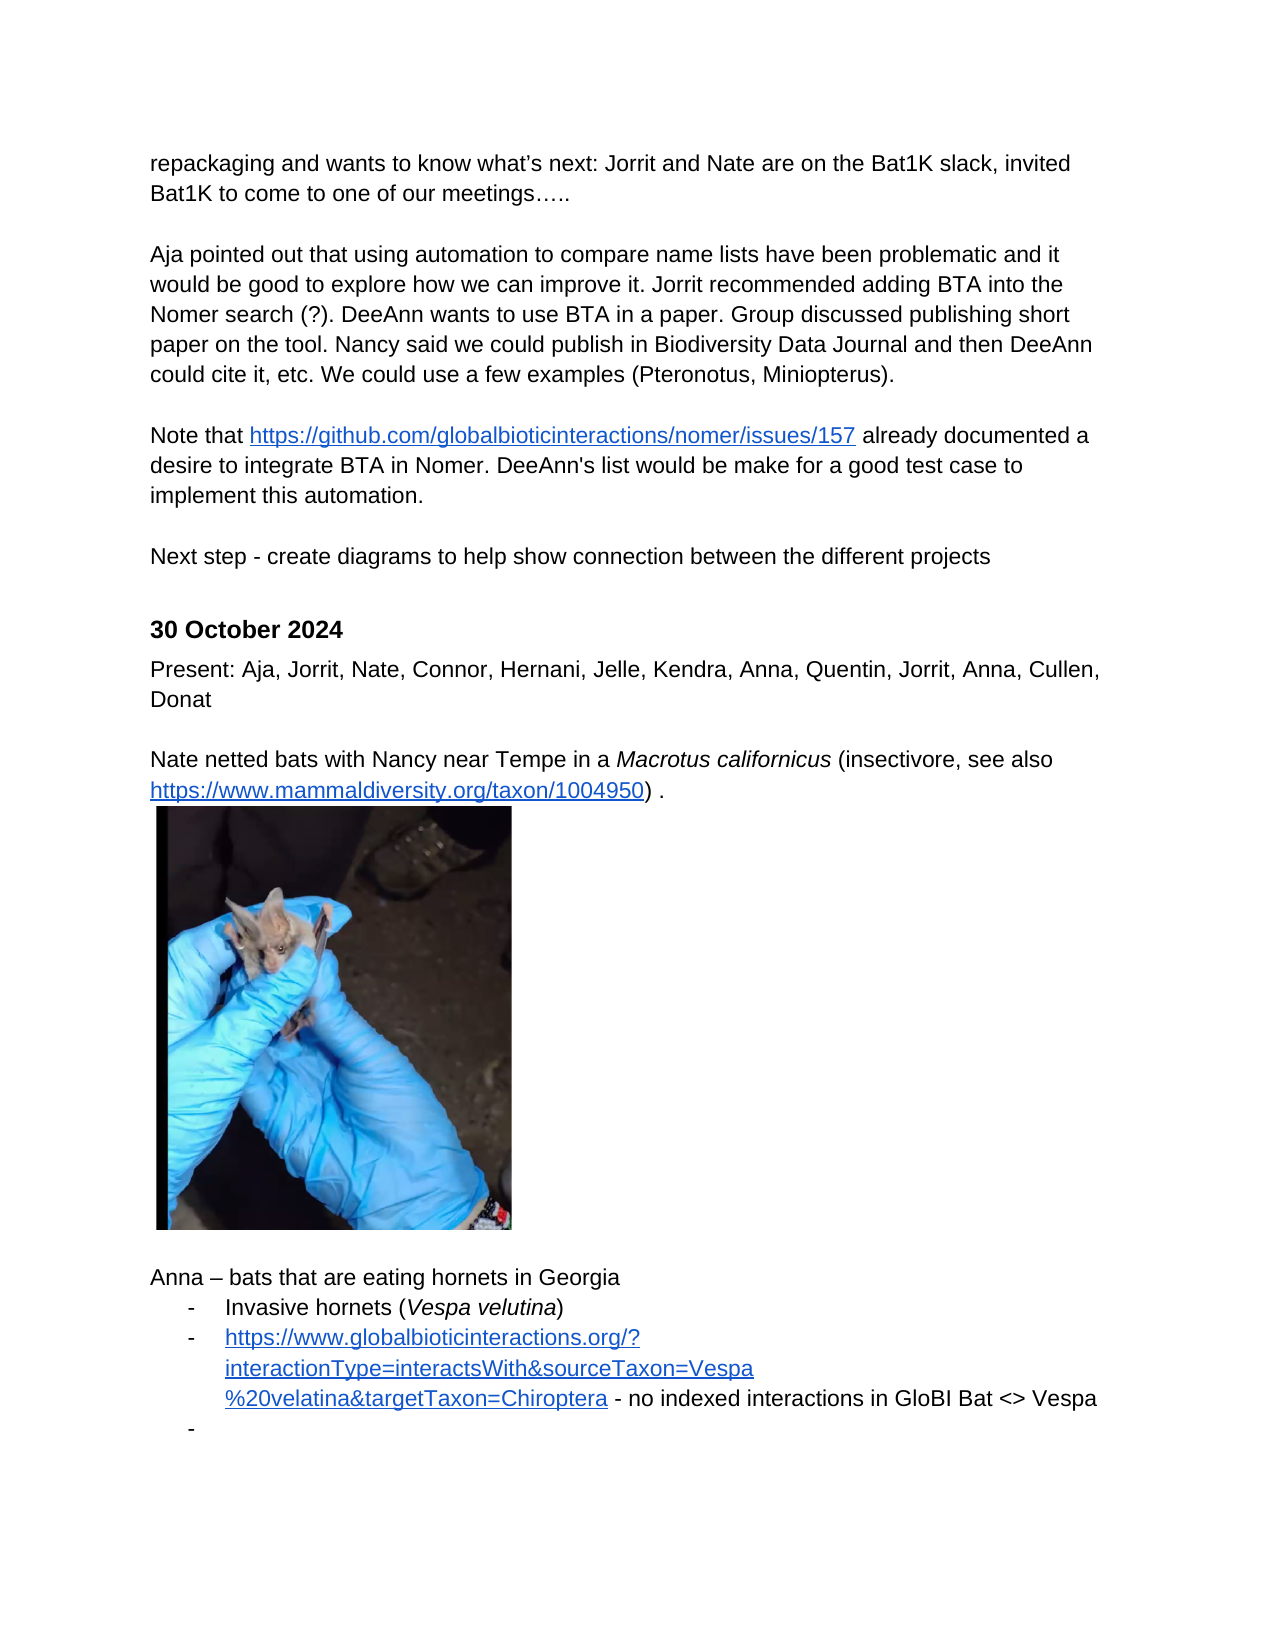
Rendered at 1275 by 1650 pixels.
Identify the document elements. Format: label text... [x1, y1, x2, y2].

list https://www.globalbioticinteractions.org/?interactionType=interactsWith&sourceTaxon=Vespa%20velatina&targetTaxon=Chiroptera - no indexed interactions in GloBI Bat <> Vespa [187, 1324, 1125, 1411]
text Anna – bats that are eating hornets in Georgia [150, 1264, 1125, 1290]
subtitle 30 October 2024 [150, 614, 1125, 643]
text Aja pointed out that using automation to compare name lists have been problematic and it would be good to explore how we can improve it. Jorrit recommended adding BTA into the Nomer search (?). DeeAnn wants to use BTA in a paper. Group discussed publishing short paper on the tool. Nancy said we could publish in Biodiversity Data Journal and then DeeAnn could cite it, etc. We could use a few examples (Pteronotus, Miniopterus). [150, 241, 1125, 388]
text Note that https://github.com/globalbioticinteractions/nomer/issues/157 already documented a desire to integrate BTA in Nomer. DeeAnn's list would be make for a good test case to implement this automation. [150, 422, 1125, 509]
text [150, 150, 1125, 207]
picture [156, 806, 512, 1230]
list Invasive hornets (Vespa velutina) [187, 1294, 1125, 1320]
text Present: Aja, Jorrit, Nate, Connor, Hernani, Jelle, Kendra, Anna, Quentin, Jorrit, Anna, Cullen, Donat [150, 656, 1125, 712]
text Nate netted bats with Nancy near Tempe in a Macrotus californicus (insectivore, see also https://www.mammaldiversity.org/taxon/1004950) . [150, 746, 1125, 803]
text Next step - create diagrams to help show connection between the different projects [150, 543, 1125, 569]
